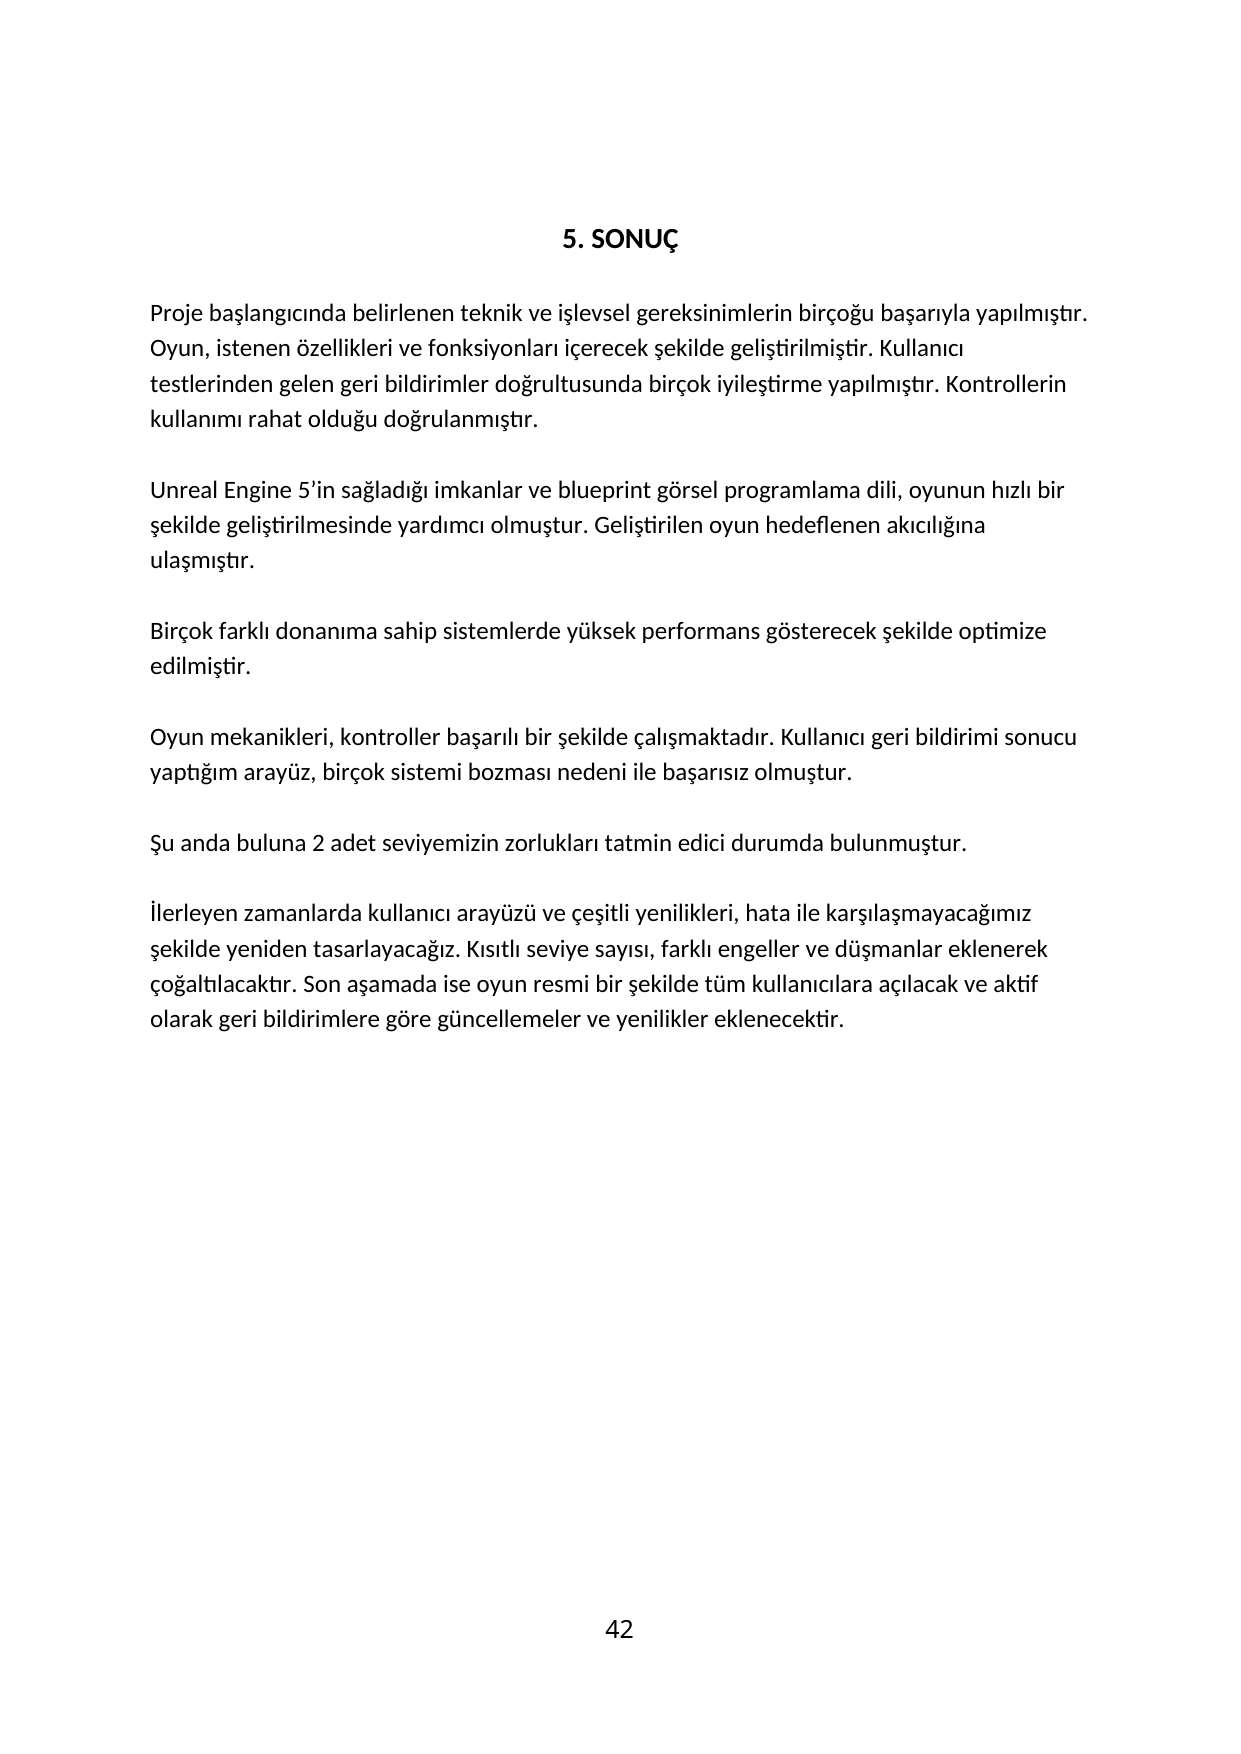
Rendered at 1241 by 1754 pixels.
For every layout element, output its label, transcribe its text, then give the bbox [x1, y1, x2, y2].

text Oyun mekanikleri, kontroller başarılı bir şekilde çalışmaktadır. Kullanıcı geri bildirimi sonucu yaptığım arayüz, birçok sistemi bozması nedeni ile başarısız olmuştur. [150, 721, 1090, 787]
text Unreal Engine 5’in sağladığı imkanlar ve blueprint görsel programlama dili, oyunun hızlı bir şekilde geliştirilmesinde yardımcı olmuştur. Geliştirilen oyun hedeflenen akıcılığına ulaşmıştır. [150, 474, 1090, 575]
text Birçok farklı donanıma sahip sistemlerde yüksek performans gösterecek şekilde optimize edilmiştir. [150, 615, 1090, 681]
subtitle 5. SONUÇ [150, 221, 1090, 256]
text Proje başlangıcında belirlenen teknik ve işlevsel gereksinimlerin birçoğu başarıyla yapılmıştır. Oyun, istenen özellikleri ve fonksiyonları içerecek şekilde geliştirilmiştir. Kullanıcı testlerinden gelen geri bildirimler doğrultusunda birçok iyileştirme yapılmıştır. Kontrollerin kullanımı rahat olduğu doğrulanmıştır. [150, 297, 1090, 434]
text İlerleyen zamanlarda kullanıcı arayüzü ve çeşitli yenilikleri, hata ile karşılaşmayacağımız şekilde yeniden tasarlayacağız. Kısıtlı seviye sayısı, farklı engeller ve düşmanlar eklenerek çoğaltılacaktır. Son aşamada ise oyun resmi bir şekilde tüm kullanıcılara açılacak ve aktif olarak geri bildirimlere göre güncellemeler ve yenilikler eklenecektir. [150, 897, 1090, 1034]
text Şu anda buluna 2 adet seviyemizin zorlukları tatmin edici durumda bulunmuştur. [150, 827, 1090, 857]
